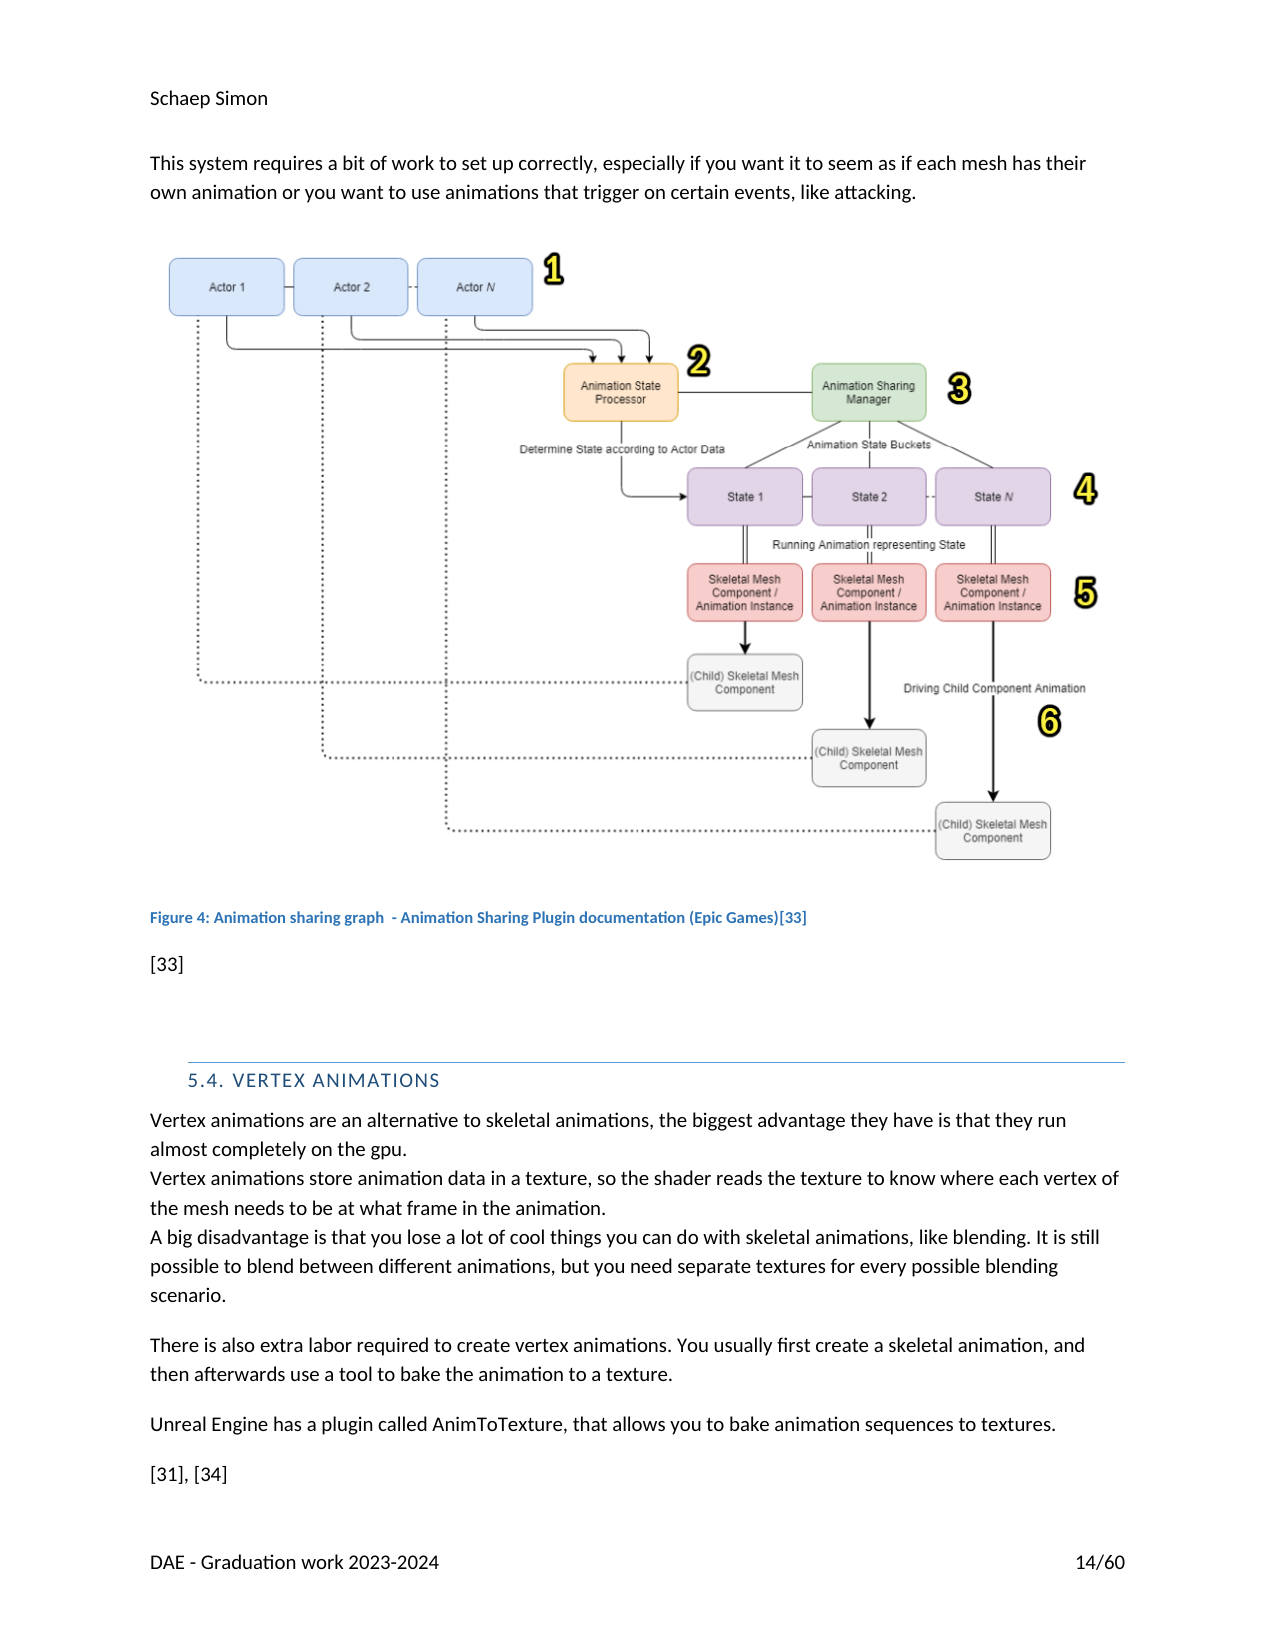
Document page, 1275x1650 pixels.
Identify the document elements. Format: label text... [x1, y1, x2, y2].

text This system requires a bit of work to set up correctly, especially if you want it to seem as if each mesh has their own animation or you want to use animations that trigger on certain events, like attacking. [150, 150, 1125, 204]
text There is also extra labor required to create vertex animations. You usually first create a skeletal animation, and then afterwards use a tool to bake the animation to a texture. [150, 1332, 1125, 1387]
text Vertex animations are an alternative to skeletal animations, the biggest advantage they have is that they run almost completely on the gpu. Vertex animations store animation data in a texture, so the shader reads the texture to know where each vertex of the mesh needs to be at what frame in the animation. A big disadvantage is that you lose a lot of cool things you can do with skeletal animations, like blending. It is still possible to blend between different animations, but you need separate textures for every possible blending scenario. [150, 1107, 1125, 1308]
text Unreal Engine has a plugin called AnimToTexture, that allows you to bake animation sequences to textures. [150, 1411, 1125, 1437]
text [33] [150, 951, 1125, 977]
subtitle Vertex Animations [187, 1063, 1125, 1093]
picture [150, 229, 1125, 883]
text [31], [34] [150, 1461, 1125, 1487]
